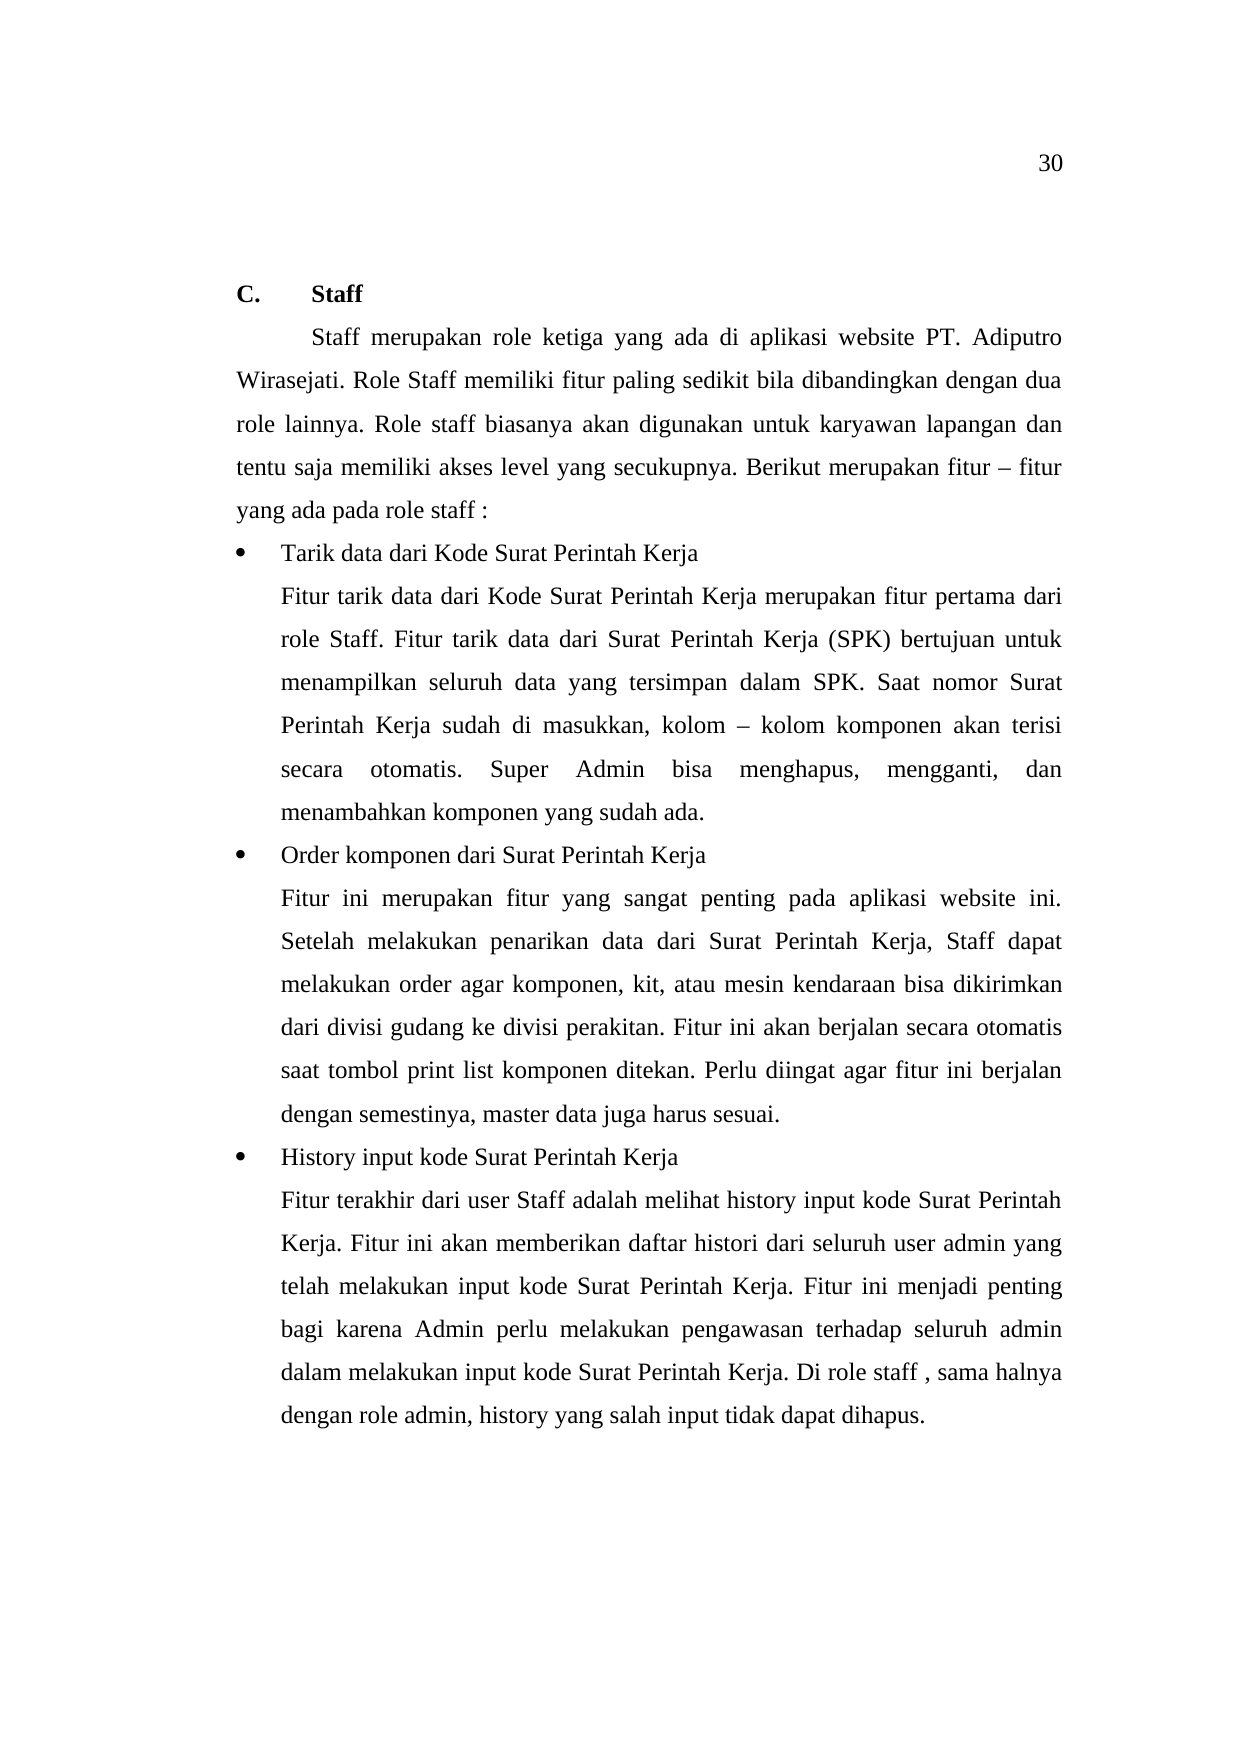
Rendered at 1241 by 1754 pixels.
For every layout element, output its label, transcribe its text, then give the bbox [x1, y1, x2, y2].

text Fitur ini merupakan fitur yang sangat penting pada aplikasi website ini. Setelah melakukan penarikan data dari Surat Perintah Kerja, Staff dapat melakukan order agar komponen, kit, atau mesin kendaraan bisa dikirimkan dari divisi gudang ke divisi perakitan. Fitur ini akan berjalan secara otomatis saat tombol print list komponen ditekan. Perlu diingat agar fitur ini berjalan dengan semestinya, master data juga harus sesuai. [281, 883, 1063, 1127]
text Staff [236, 279, 1063, 308]
text Order komponen dari Surat Perintah Kerja [236, 840, 1063, 869]
text Fitur tarik data dari Kode Surat Perintah Kerja merupakan fitur pertama dari role Staff. Fitur tarik data dari Surat Perintah Kerja (SPK) bertujuan untuk menampilkan seluruh data yang tersimpan dalam SPK. Saat nomor Surat Perintah Kerja sudah di masukkan, kolom – kolom komponen akan terisi secara otomatis. Super Admin bisa menghapus, mengganti, dan menambahkan komponen yang sudah ada. [281, 581, 1063, 826]
text Tarik data dari Kode Surat Perintah Kerja [236, 538, 1063, 567]
text Staff merupakan role ketiga yang ada di aplikasi website PT. Adiputro Wirasejati. Role Staff memiliki fitur paling sedikit bila dibandingkan dengan dua role lainnya. Role staff biasanya akan digunakan untuk karyawan lapangan dan tentu saja memiliki akses level yang secukupnya. Berikut merupakan fitur – fitur yang ada pada role staff : [236, 322, 1063, 524]
text History input kode Surat Perintah Kerja [236, 1142, 1063, 1171]
text Fitur terakhir dari user Staff adalah melihat history input kode Surat Perintah Kerja. Fitur ini akan memberikan daftar histori dari seluruh user admin yang telah melakukan input kode Surat Perintah Kerja. Fitur ini menjadi penting bagi karena Admin perlu melakukan pengawasan terhadap seluruh admin dalam melakukan input kode Surat Perintah Kerja. Di role staff , sama halnya dengan role admin, history yang salah input tidak dapat dihapus. [281, 1185, 1063, 1429]
